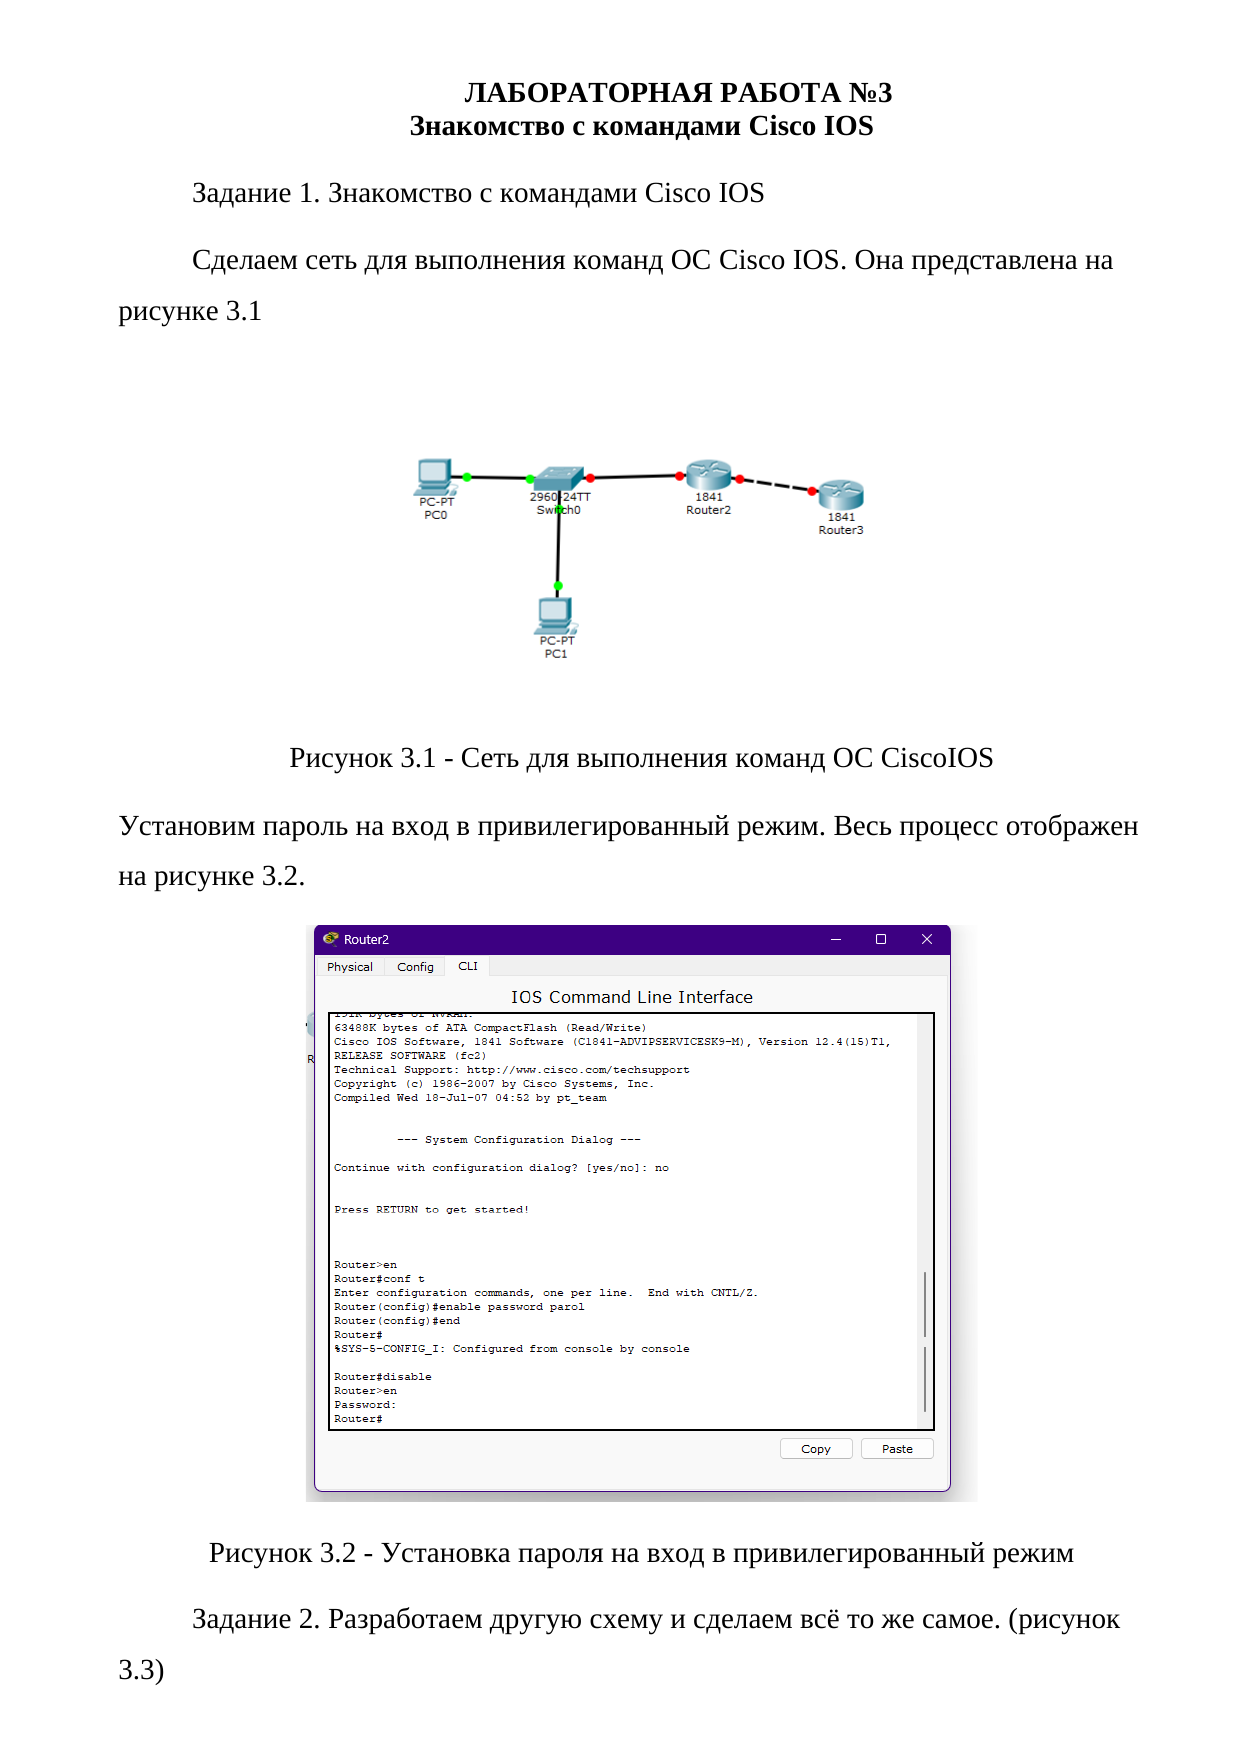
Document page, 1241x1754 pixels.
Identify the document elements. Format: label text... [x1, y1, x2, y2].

text Рисунок 3.1 - Сеть для выполнения команд ОС CiscoIOS [118, 741, 1165, 774]
text ЛАБОРАТОРНАЯ РАБОТА №3 [118, 75, 1165, 108]
text Задание 1. Знакомство с командами Cisco IOS [118, 176, 1165, 209]
text Задание 2. Разработаем другую схему и сделаем всё то же самое. (рисунок 3.3) [118, 1602, 1165, 1686]
text Знакомство с командами Cisco IOS [118, 108, 1165, 142]
picture [312, 359, 972, 708]
text Установим пароль на вход в привилегированный режим. Весь процесс отображен на рисунке 3.2. [118, 808, 1165, 891]
text Сделаем сеть для выполнения команд ОС Cisco IOS. Она представлена на рисунке 3.1 [118, 242, 1165, 326]
picture [305, 925, 978, 1502]
text Рисунок 3.2 - Установка пароля на вход в привилегированный режим [118, 1535, 1165, 1568]
